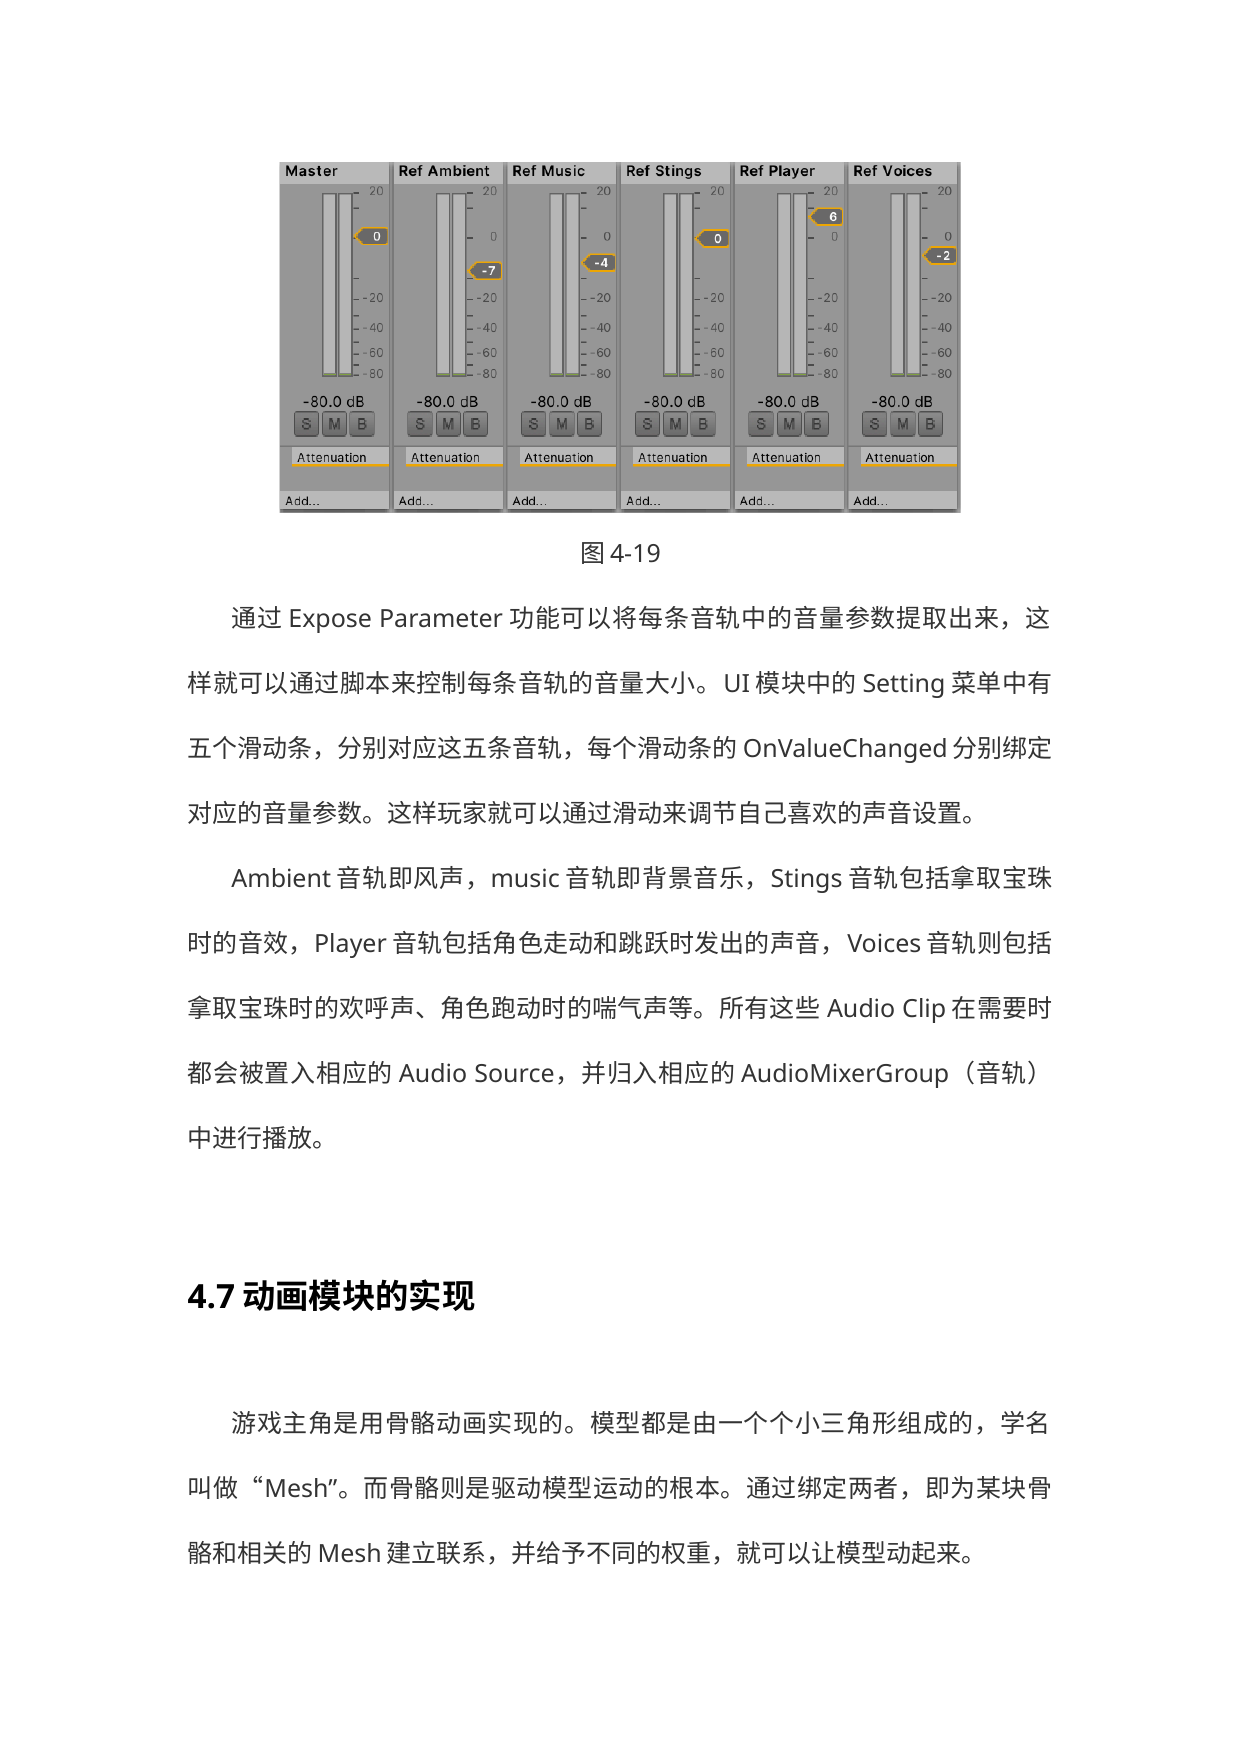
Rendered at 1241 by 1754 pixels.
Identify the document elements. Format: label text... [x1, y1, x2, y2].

text 游戏主角是用骨骼动画实现的。模型都是由一个个小三角形组成的，学名叫做“Mesh”。而骨骼则是驱动模型运动的根本。通过绑定两者，即为某块骨骼和相关的Mesh建立联系，并给予不同的权重，就可以让模型动起来。 [187, 1389, 1053, 1584]
subtitle 4.7动画模块的实现 [187, 1262, 1053, 1327]
text Ambient音轨即风声，music音轨即背景音乐，Stings音轨包括拿取宝珠时的音效，Player音轨包括角色走动和跳跃时发出的声音，Voices音轨则包括拿取宝珠时的欢呼声、角色跑动时的喘气声等。所有这些Audio Clip在需要时都会被置入相应的Audio Source，并归入相应的AudioMixerGroup（音轨）中进行播放。 [187, 844, 1053, 1169]
text 通过Expose Parameter功能可以将每条音轨中的音量参数提取出来，这样就可以通过脚本来控制每条音轨的音量大小。UI模块中的Setting菜单中有五个滑动条，分别对应这五条音轨，每个滑动条的OnValueChanged分别绑定对应的音量参数。这样玩家就可以通过滑动来调节自己喜欢的声音设置。 [187, 584, 1053, 844]
text 图4-19 [187, 519, 1053, 584]
picture [279, 162, 961, 513]
